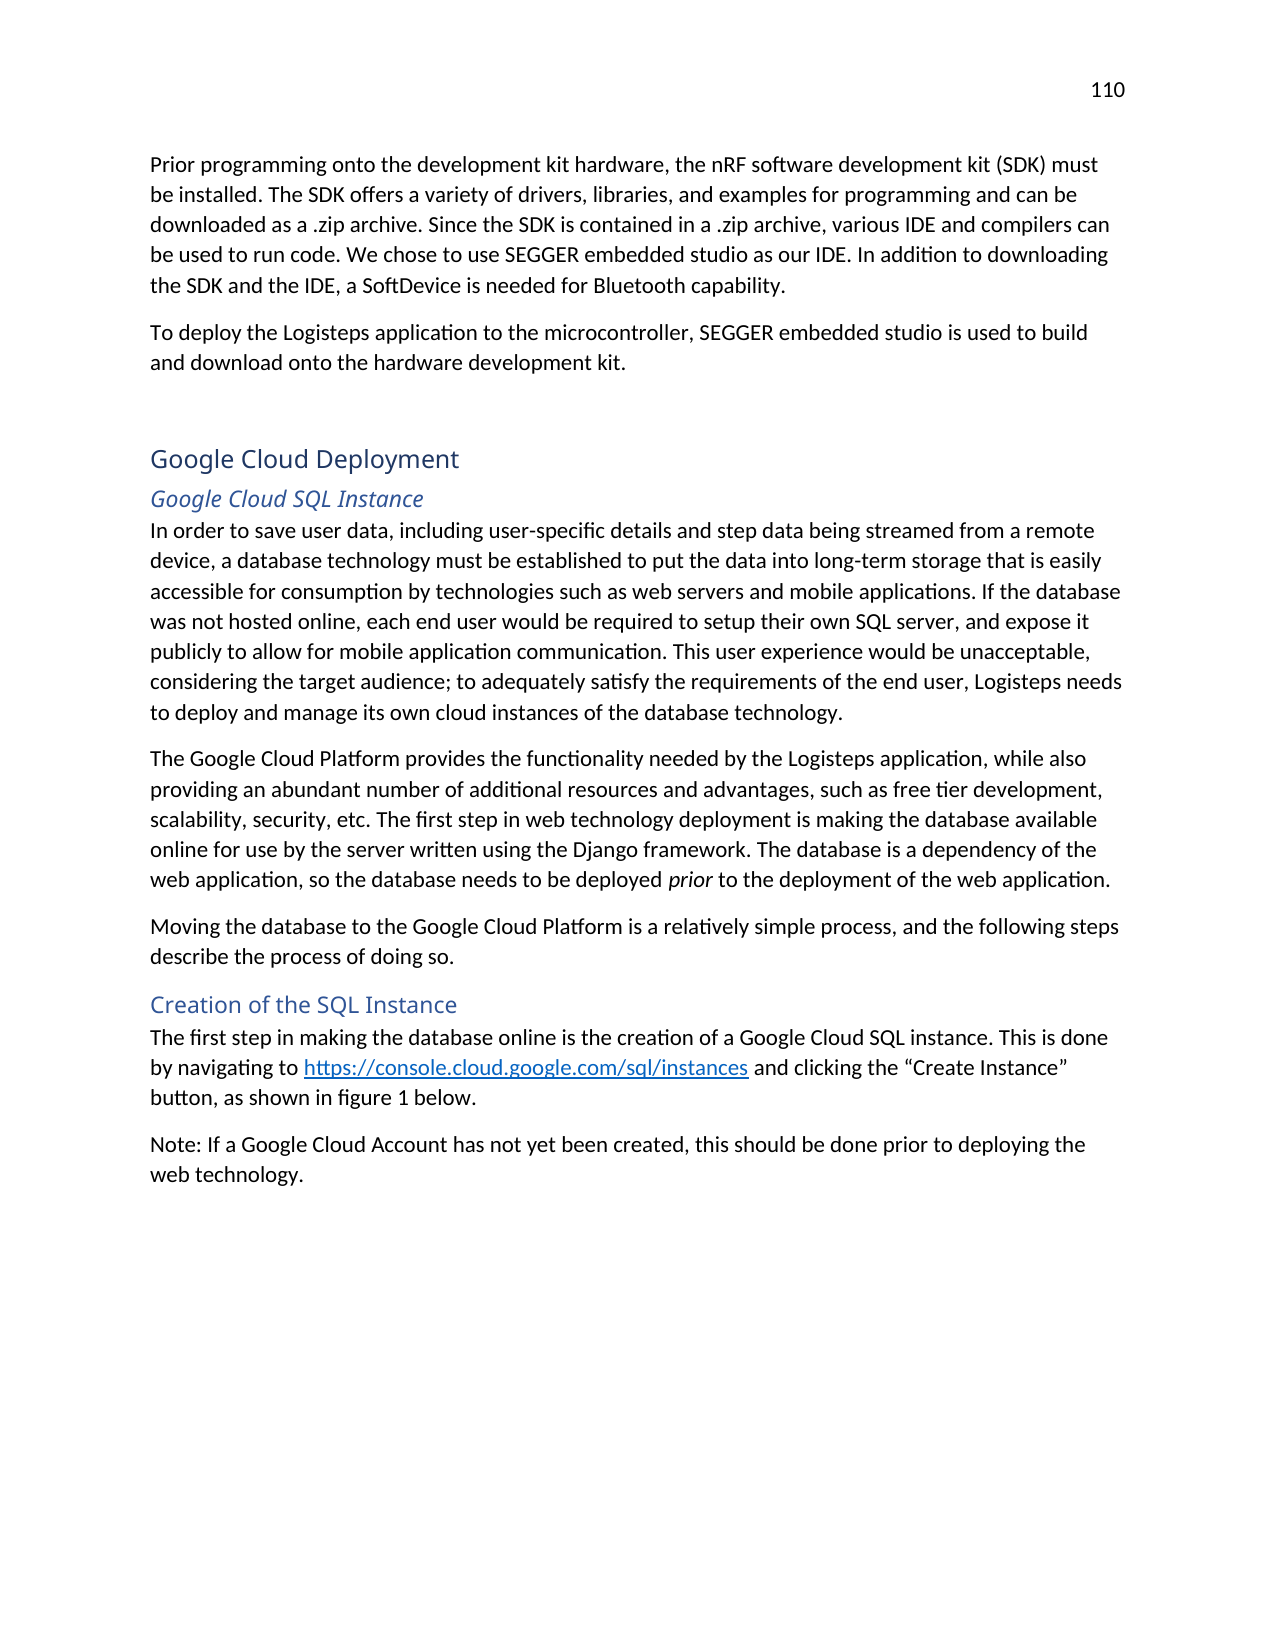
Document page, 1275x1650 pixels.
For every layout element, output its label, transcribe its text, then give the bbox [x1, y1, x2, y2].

subtitle Creation of the SQL Instance [150, 989, 1125, 1021]
text Moving the database to the Google Cloud Platform is a relatively simple process, and the following steps describe the process of doing so. [150, 912, 1125, 970]
text The first step in making the database online is the creation of a Google Cloud SQL instance. This is done by navigating to https://console.cloud.google.com/sql/instances and clicking the “Create Instance” button, as shown in figure 1 below. [150, 1023, 1125, 1111]
subtitle Google Cloud Deployment [150, 442, 1125, 476]
text To deploy the Logisteps application to the microcontroller, SEGGER embedded studio is used to build and download onto the hardware development kit. [150, 318, 1125, 376]
text In order to save user data, including user-specific details and step data being streamed from a remote device, a database technology must be established to put the data into long-term storage that is easily accessible for consumption by technologies such as web servers and mobile applications. If the database was not hosted online, each end user would be required to setup their own SQL server, and expose it publicly to allow for mobile application communication. This user experience would be unacceptable, considering the target audience; to adequately satisfy the requirements of the end user, Logisteps needs to deploy and manage its own cloud instances of the database technology. [150, 516, 1125, 726]
text The Google Cloud Platform provides the functionality needed by the Logisteps application, while also providing an abundant number of additional resources and advantages, such as free tier development, scalability, security, etc. The first step in web technology deployment is making the database available online for use by the server written using the Django framework. The database is a dependency of the web application, so the database needs to be deployed prior to the deployment of the web application. [150, 744, 1125, 893]
subtitle Google Cloud SQL Instance [150, 483, 1125, 514]
text Note: If a Google Cloud Account has not yet been created, this should be done prior to deploying the web technology. [150, 1130, 1125, 1188]
text Prior programming onto the development kit hardware, the nRF software development kit (SDK) must be installed. The SDK offers a variety of drivers, libraries, and examples for programming and can be downloaded as a .zip archive. Since the SDK is contained in a .zip archive, various IDE and compilers can be used to run code. We chose to use SEGGER embedded studio as our IDE. In addition to downloading the SDK and the IDE, a SoftDevice is needed for Bluetooth capability. [150, 150, 1125, 299]
